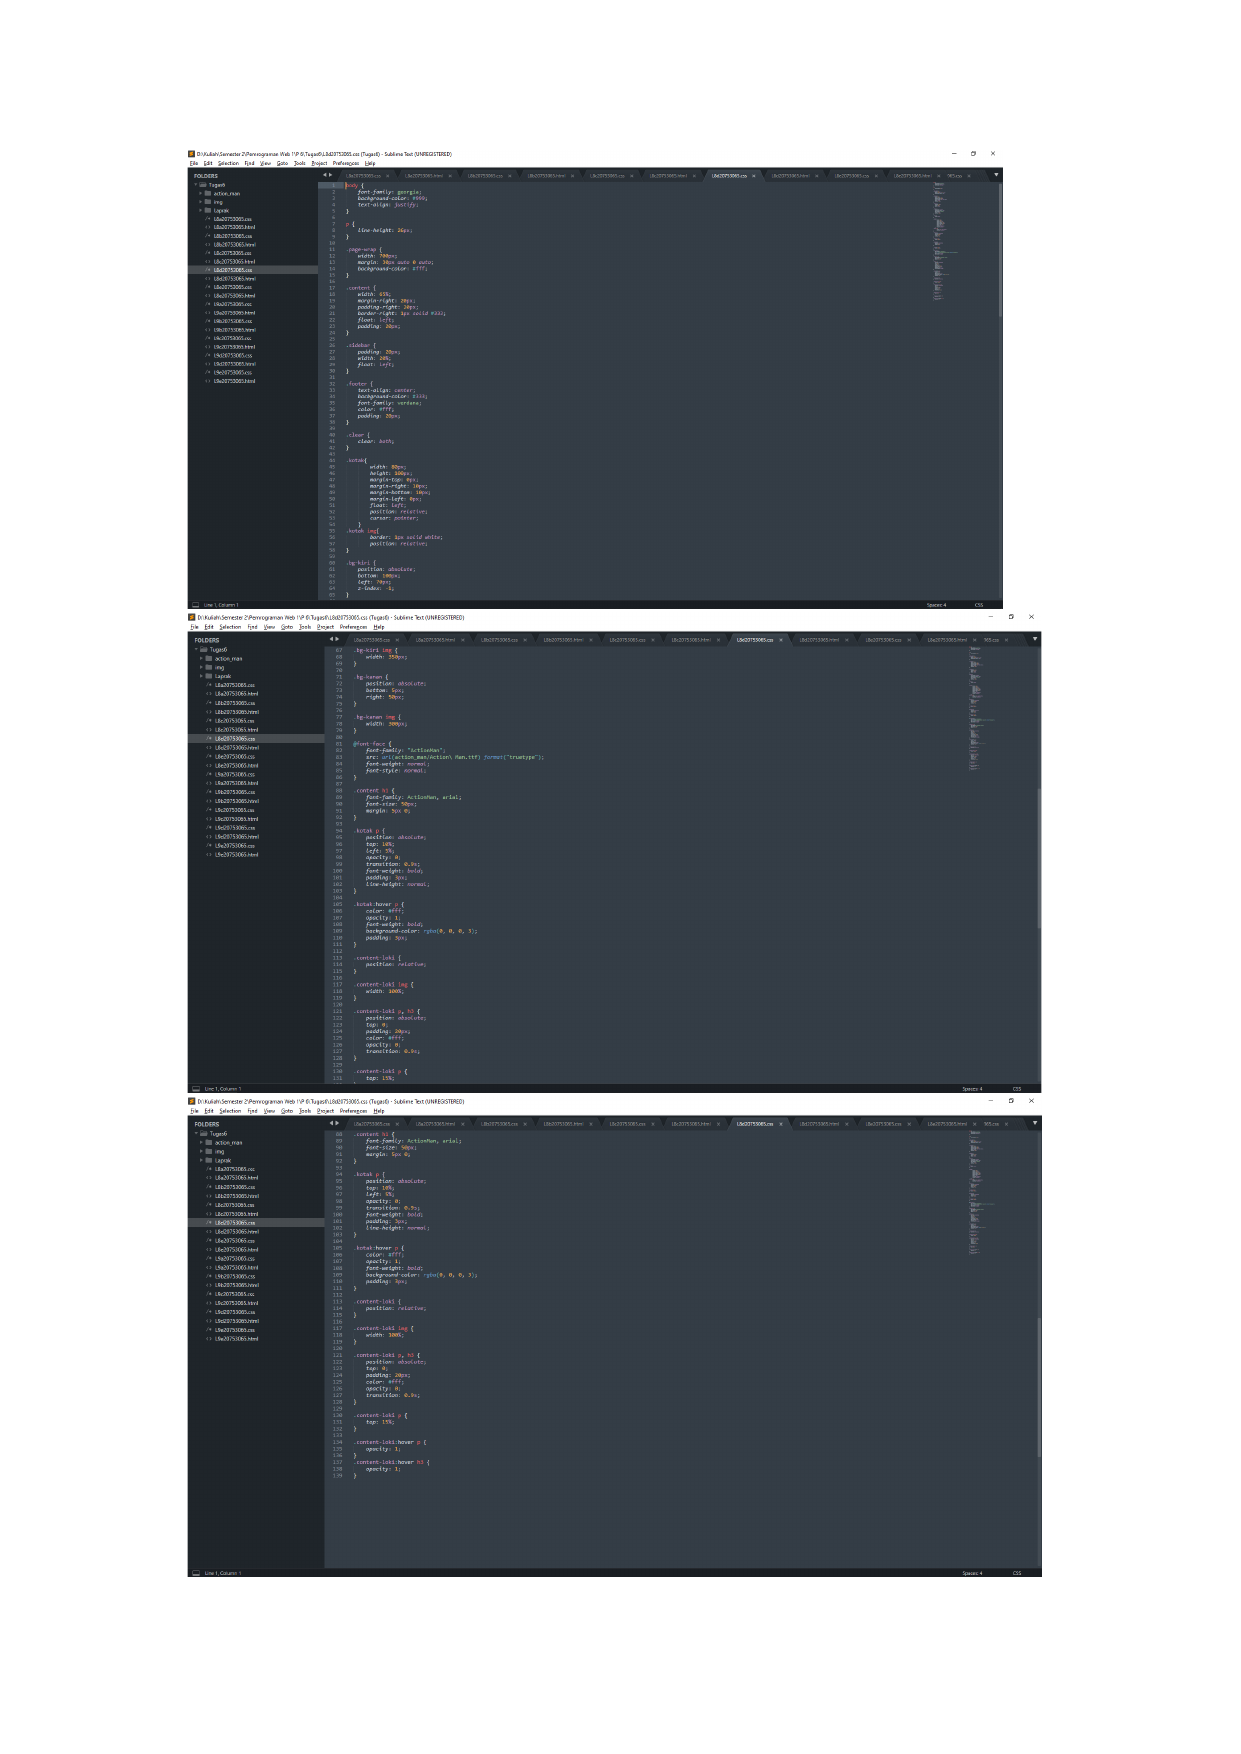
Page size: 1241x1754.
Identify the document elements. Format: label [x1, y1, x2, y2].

picture [187, 150, 1003, 609]
picture [187, 1096, 1042, 1577]
picture [187, 612, 1042, 1093]
